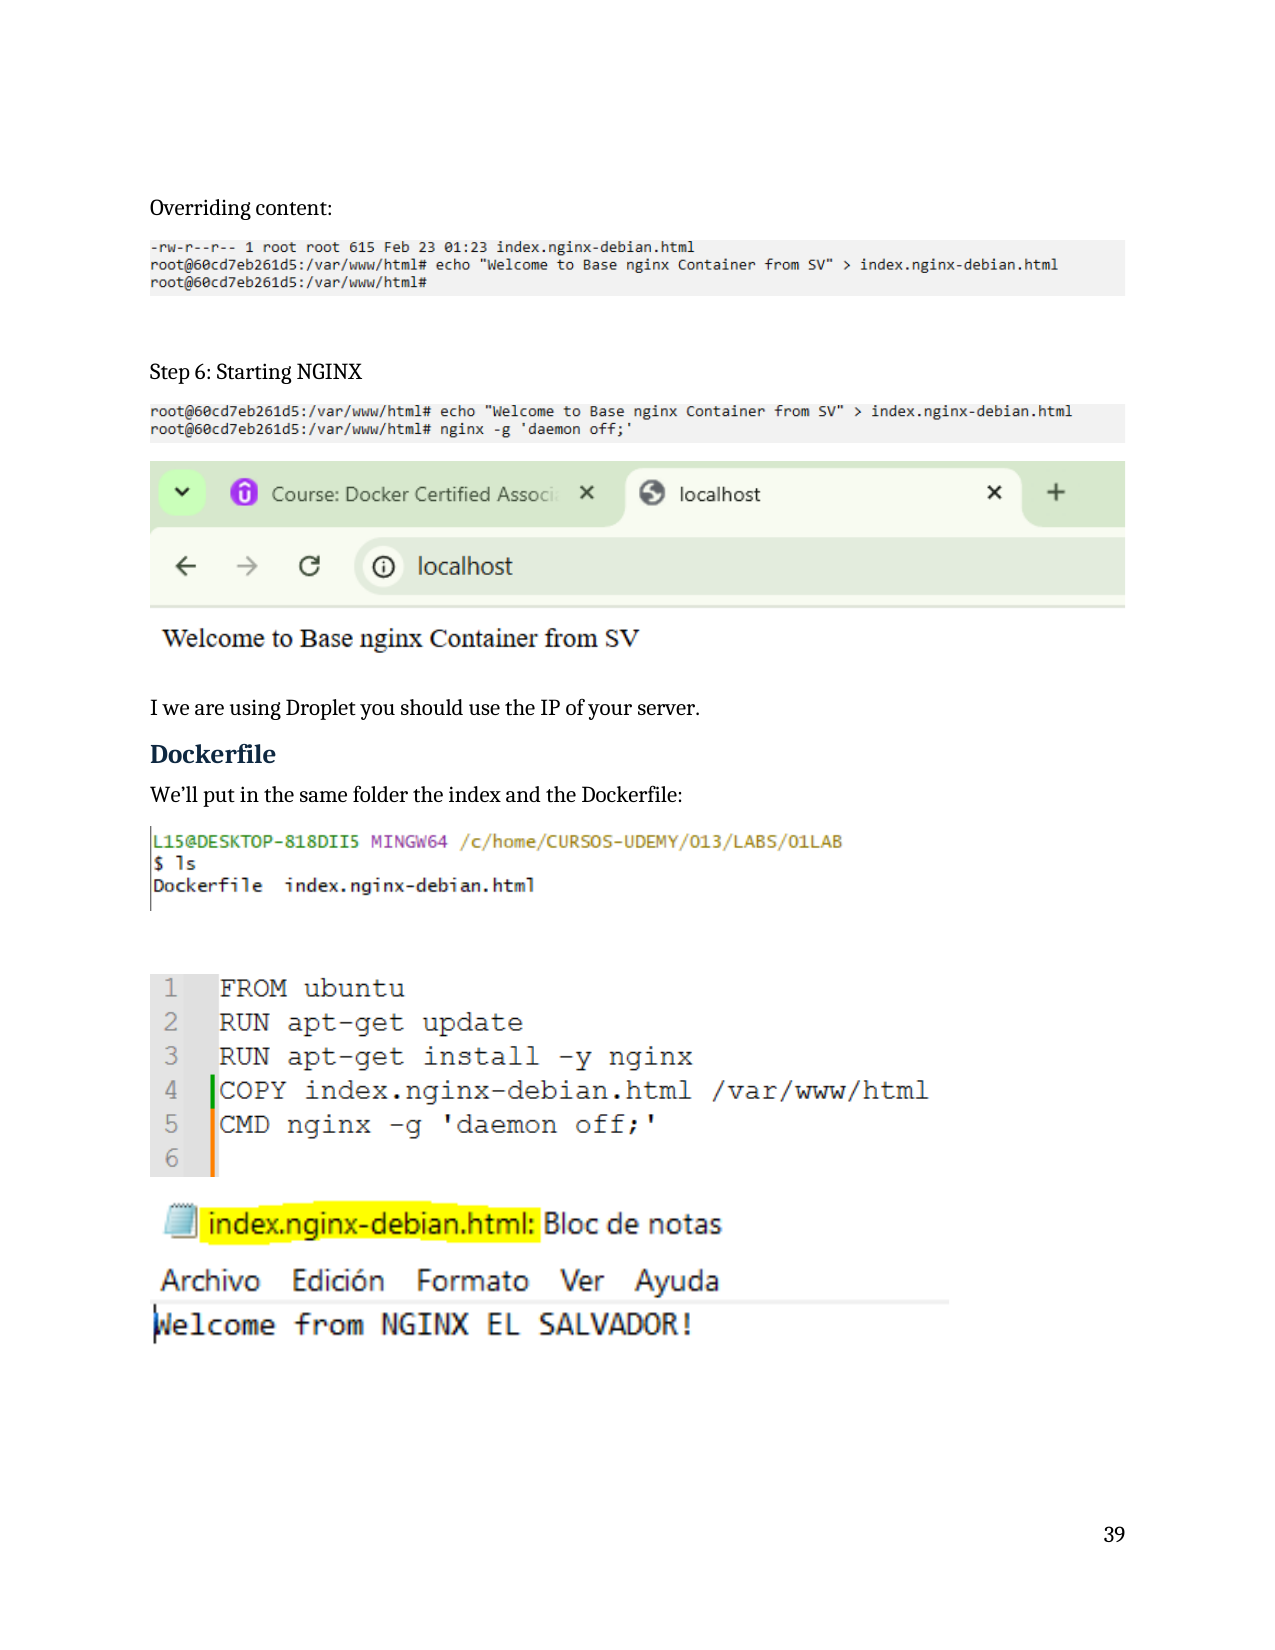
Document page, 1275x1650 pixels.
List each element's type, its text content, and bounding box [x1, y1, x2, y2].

picture [150, 826, 889, 911]
picture [150, 1195, 950, 1399]
text Step 6: Starting NGINX [150, 359, 1125, 386]
text I we are using Droplet you should use the IP of your server. [150, 694, 1125, 721]
picture [150, 461, 1125, 676]
picture [150, 404, 1125, 443]
picture [150, 974, 1028, 1177]
picture [150, 240, 1125, 296]
text Overriding content: [150, 195, 1125, 221]
subtitle Dockerfile [150, 739, 1125, 771]
text We’ll put in the same folder the index and the Dockerfile: [150, 781, 1125, 808]
